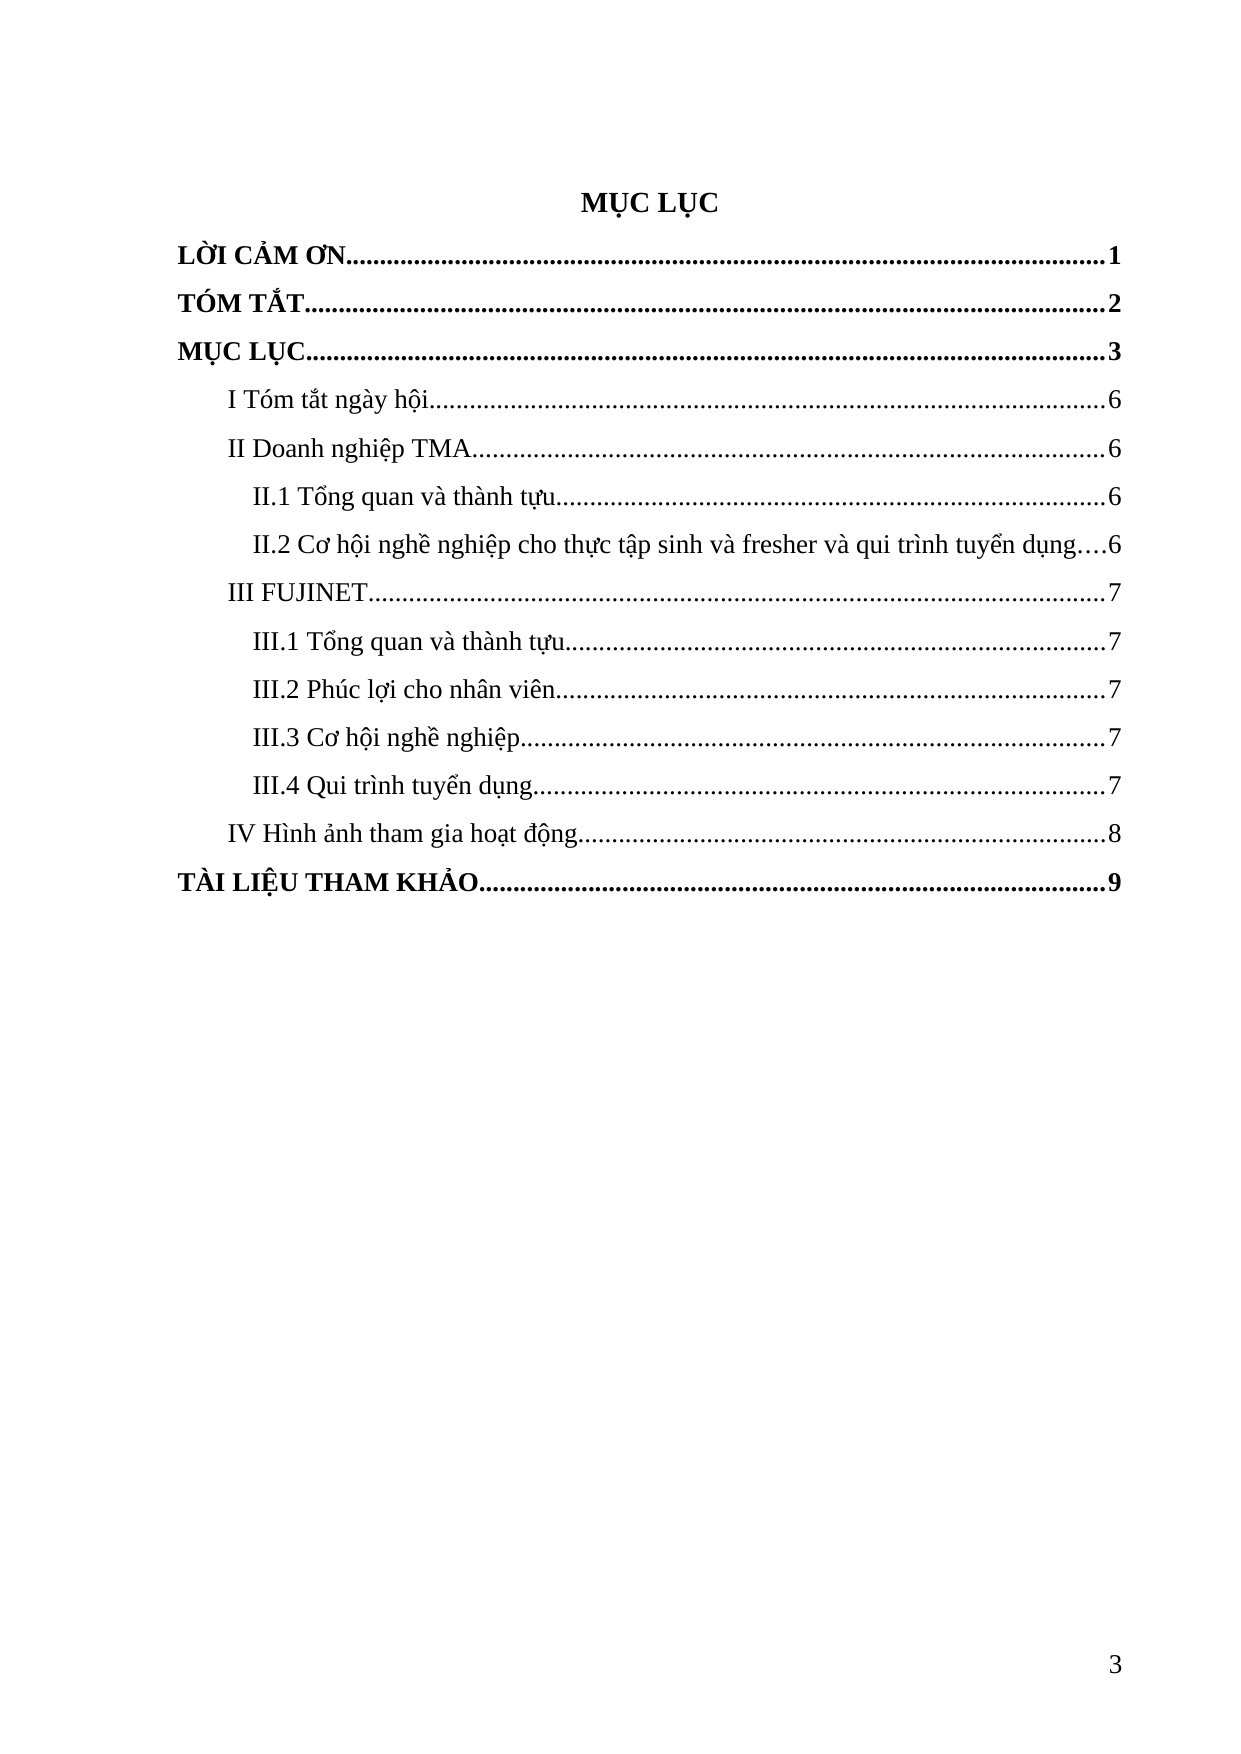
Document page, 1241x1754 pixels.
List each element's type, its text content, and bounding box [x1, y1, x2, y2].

text IV Hình ảnh tham gia hoạt động. 8 [227, 817, 1122, 849]
text II.2 Cơ hội nghề nghiệp cho thực tập sinh và fresher và qui trình tuyển dụng 6 [252, 528, 1122, 559]
subtitle MỤC LỤC [177, 185, 1122, 219]
text TÓM TẮT 2 [177, 287, 1122, 318]
text MỤC LỤC 3 [177, 335, 1122, 366]
text III.3 Cơ hội nghề nghiệp 7 [252, 721, 1122, 752]
text III.2 Phúc lợi cho nhân viên 7 [252, 673, 1122, 704]
text III FUJINET 7 [227, 576, 1122, 607]
text III.1 Tổng quan và thành tựu 7 [252, 624, 1122, 656]
text TÀI LIỆU THAM KHẢO 9 [177, 866, 1122, 897]
text II Doanh nghiệp TMA 6 [227, 432, 1122, 463]
text II.1 Tổng quan và thành tựu 6 [252, 480, 1122, 511]
text I Tóm tắt ngày hội 6 [227, 383, 1122, 414]
text LỜI CẢM ƠN 1 [177, 239, 1122, 270]
text III.4 Qui trình tuyển dụng 7 [252, 769, 1122, 800]
